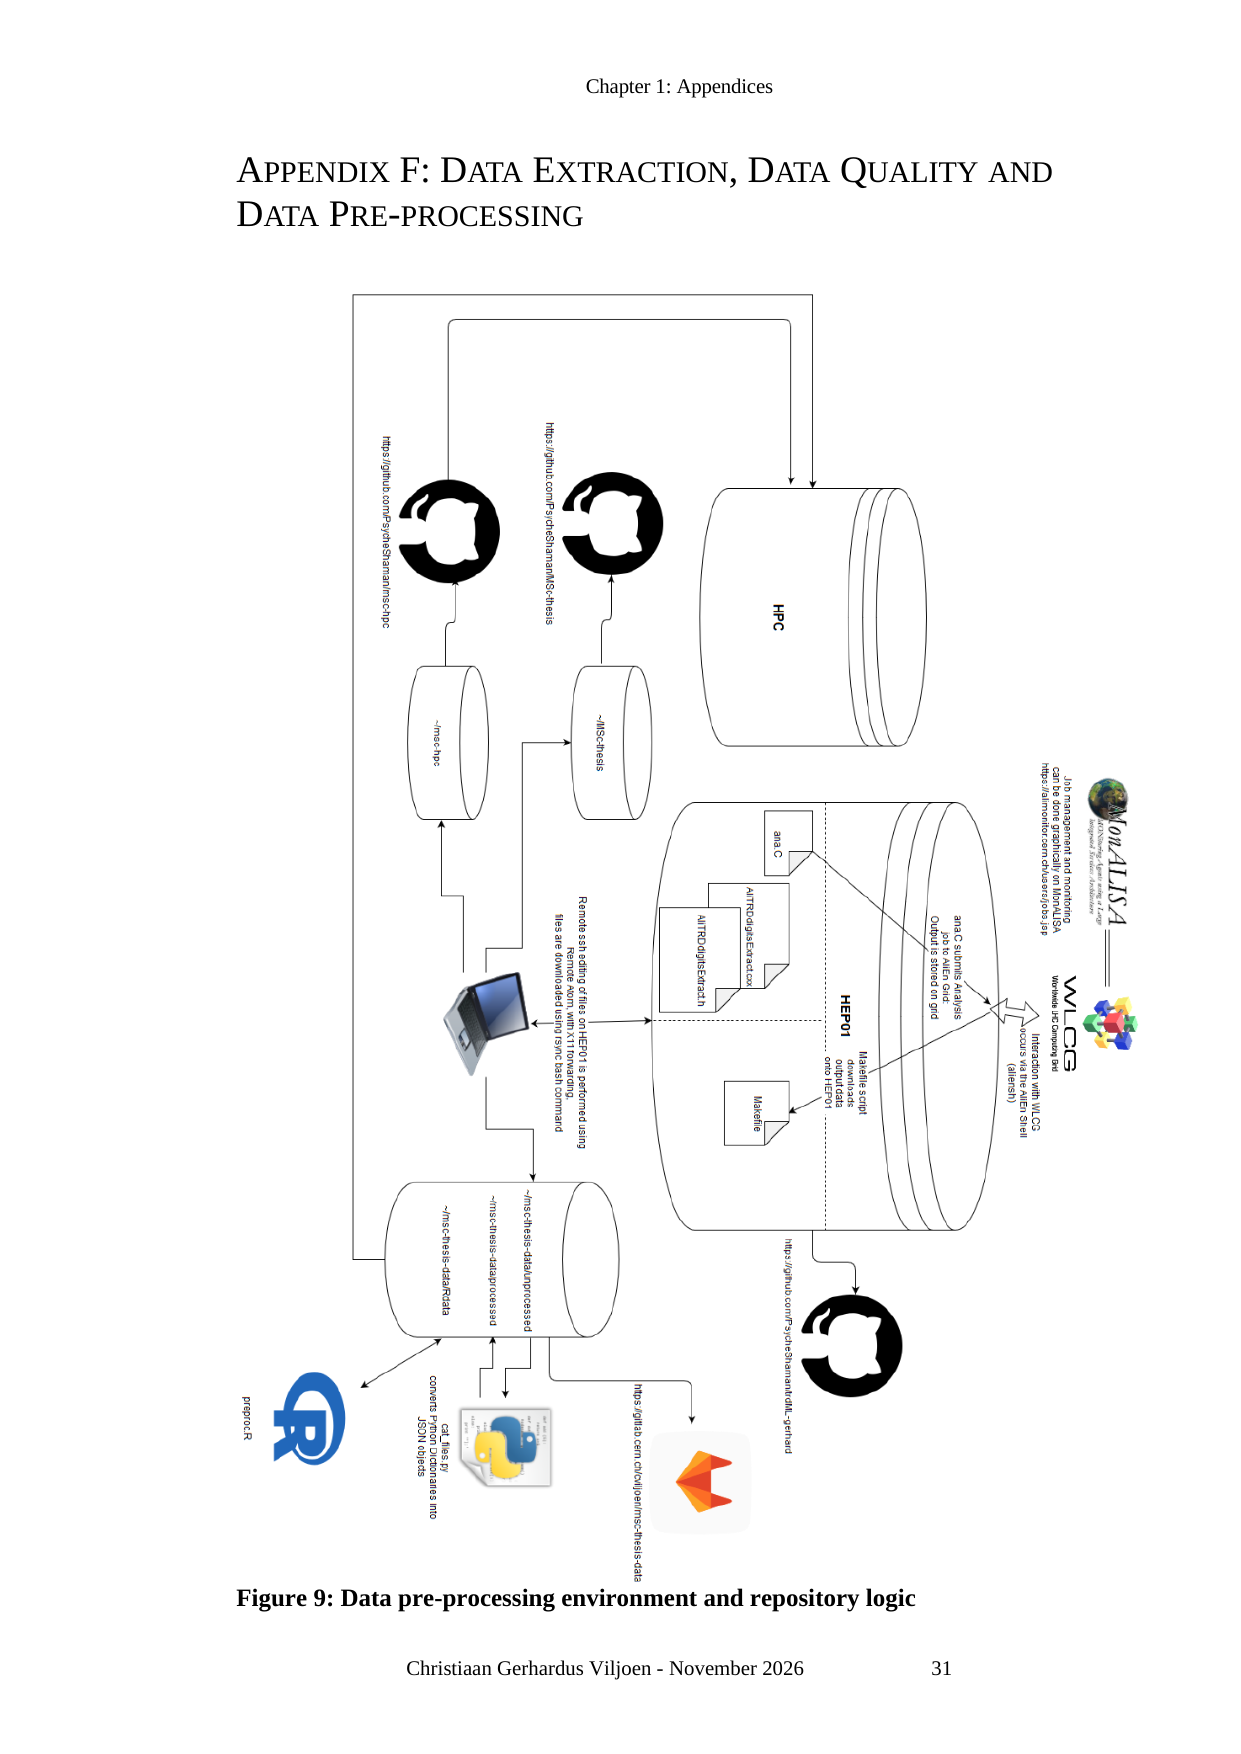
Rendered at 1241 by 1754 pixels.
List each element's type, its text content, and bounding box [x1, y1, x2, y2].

picture [242, 290, 1143, 1581]
subtitle Appendix F: Data Extraction, Data Quality and Data Pre-processing [236, 148, 1122, 234]
